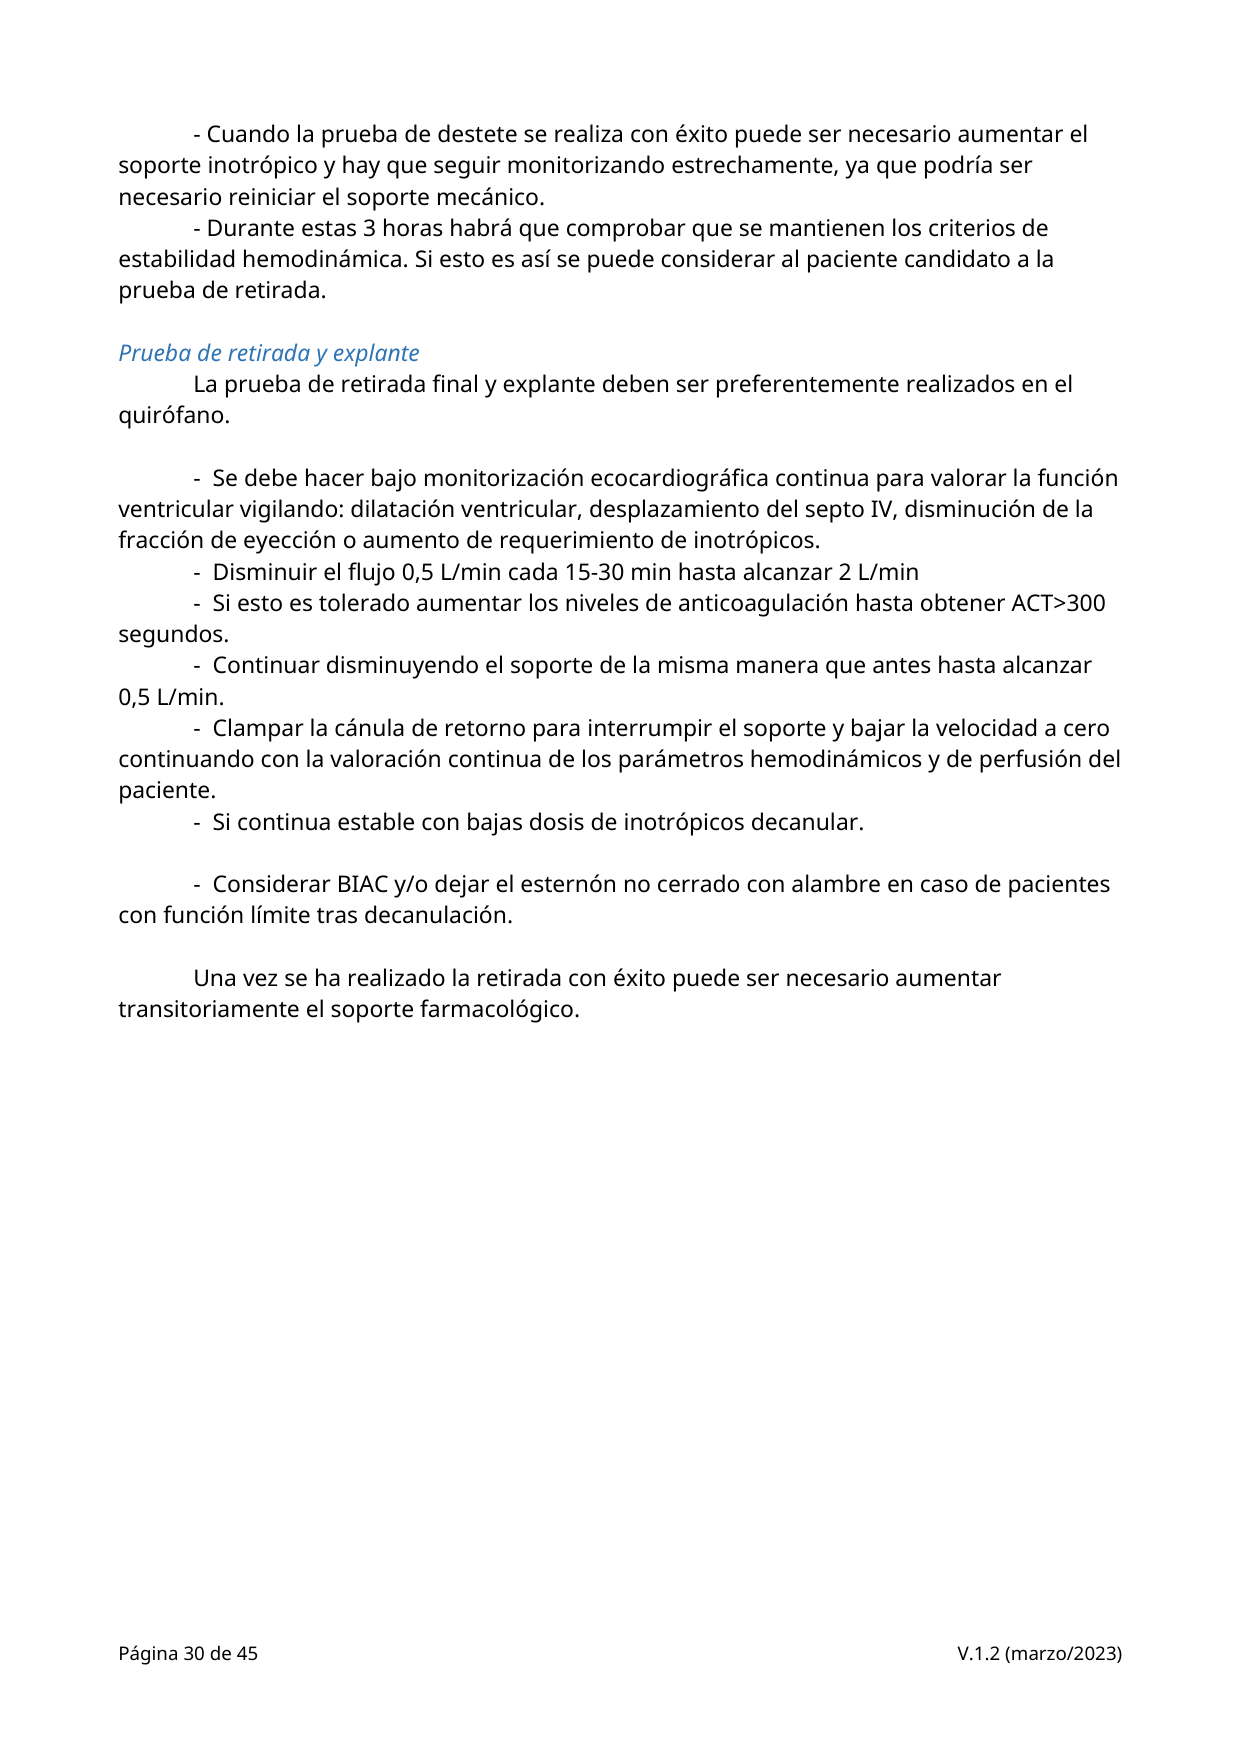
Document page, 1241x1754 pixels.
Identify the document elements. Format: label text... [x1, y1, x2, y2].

text - Si continua estable con bajas dosis de inotrópicos decanular. [118, 806, 1122, 868]
text Prueba de retirada y explante La prueba de retirada final y explante deben ser preferentemente realizados en el quirófano. [118, 337, 1122, 462]
text - Durante estas 3 horas habrá que comprobar que se mantienen los criterios de estabilidad hemodinámica. Si esto es así se puede considerar al paciente candidato a la prueba de retirada. [118, 212, 1122, 306]
text - Continuar disminuyendo el soporte de la misma manera que antes hasta alcanzar 0,5 L/min. [118, 649, 1122, 712]
text - Considerar BIAC y/o dejar el esternón no cerrado con alambre en caso de pacientes con función límite tras decanulación. [118, 868, 1122, 931]
text - Si esto es tolerado aumentar los niveles de anticoagulación hasta obtener ACT>300 segundos. [118, 587, 1122, 649]
text Una vez se ha realizado la retirada con éxito puede ser necesario aumentar transitoriamente el soporte farmacológico. [118, 931, 1122, 1056]
text - Clampar la cánula de retorno para interrumpir el soporte y bajar la velocidad a cero continuando con la valoración continua de los parámetros hemodinámicos y de perfusión del paciente. [118, 712, 1122, 806]
text - Disminuir el flujo 0,5 L/min cada 15-30 min hasta alcanzar 2 L/min [118, 556, 1122, 587]
text - Se debe hacer bajo monitorización ecocardiográfica continua para valorar la función ventricular vigilando: dilatación ventricular, desplazamiento del septo IV, disminución de la fracción de eyección o aumento de requerimiento de inotrópicos. [118, 462, 1122, 556]
text - Cuando la prueba de destete se realiza con éxito puede ser necesario aumentar el soporte inotrópico y hay que seguir monitorizando estrechamente, ya que podría ser necesario reiniciar el soporte mecánico. [118, 118, 1122, 212]
